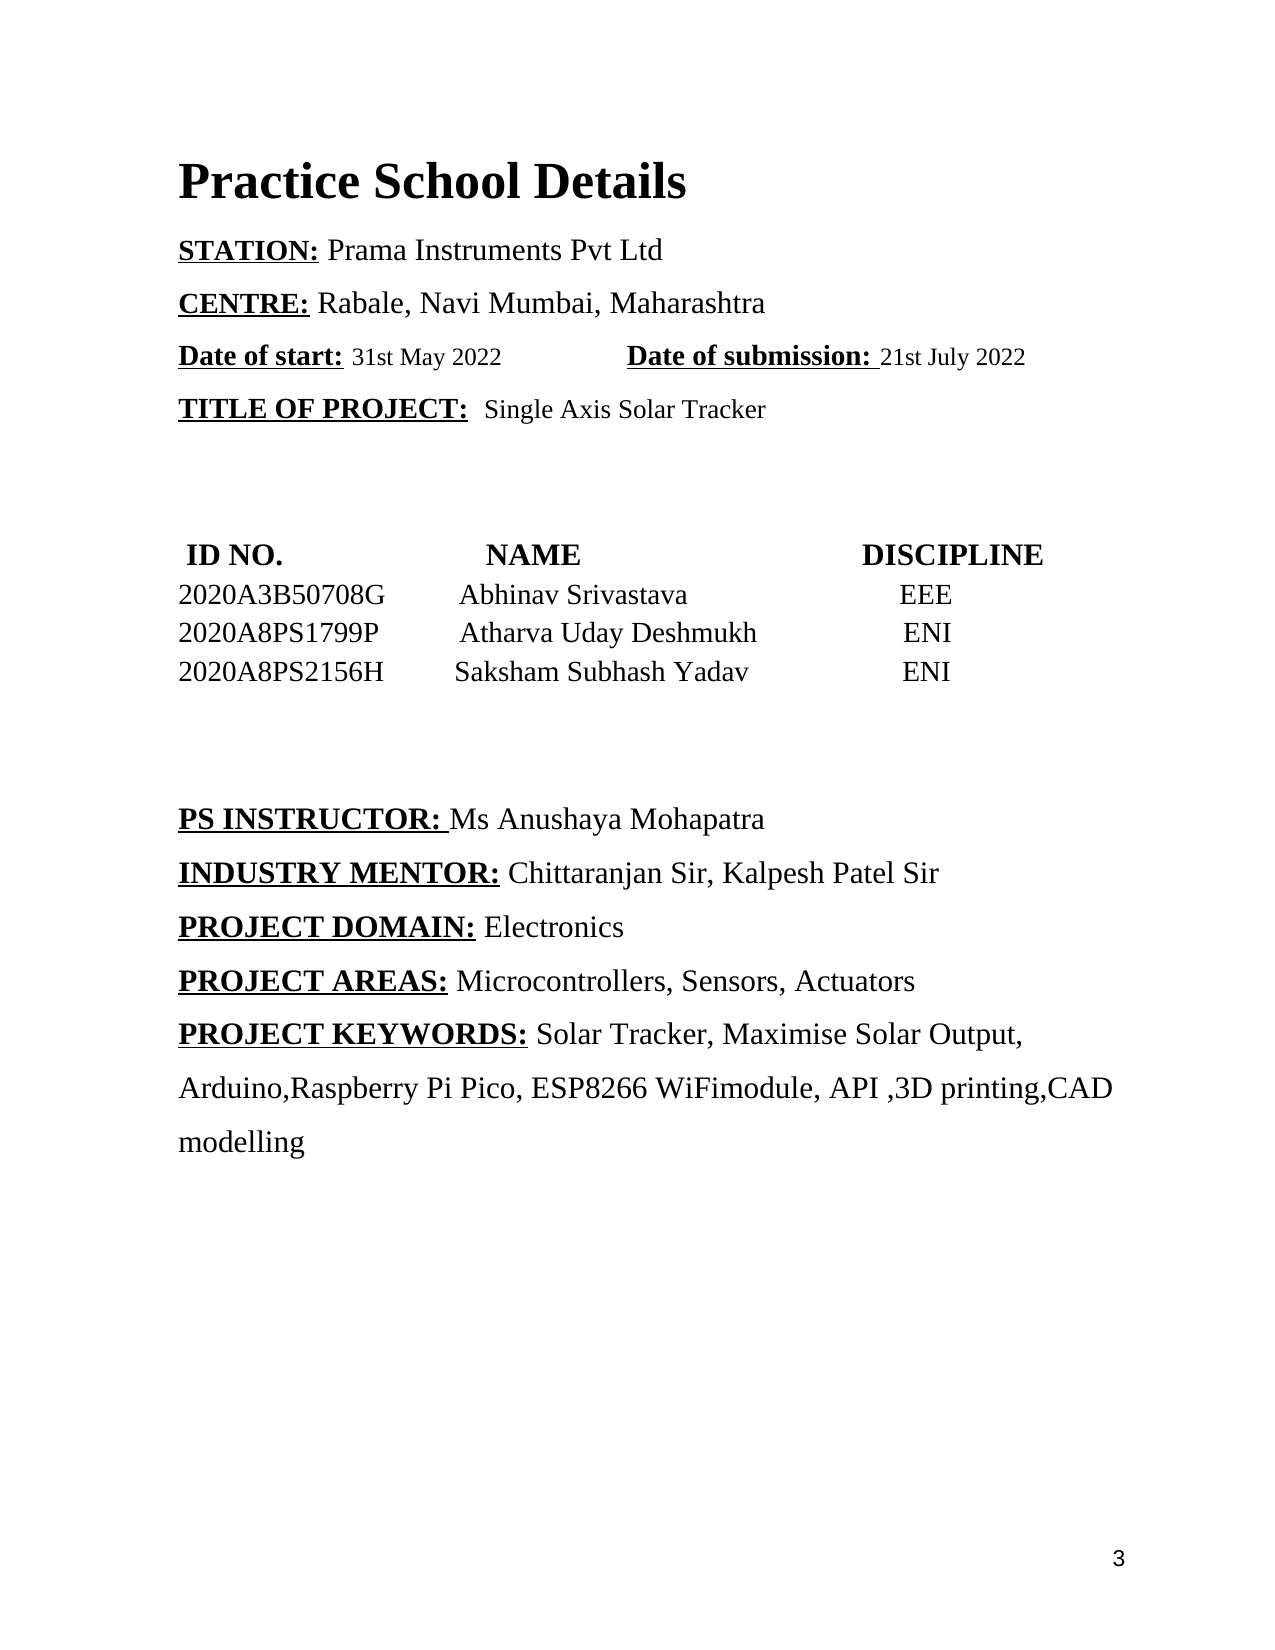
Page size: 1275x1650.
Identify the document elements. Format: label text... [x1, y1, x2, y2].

text CENTRE: Rabale, Navi Mumbai, Maharashtra [178, 284, 1125, 321]
text TITLE OF PROJECT: Single Axis Solar Tracker [178, 391, 1125, 425]
title Practice School Details [178, 150, 1125, 210]
text Date of start: 31st May 2022 Date of submission: 21st July 2022 [178, 338, 1125, 372]
text 2020A8PS2156H Saksham Subhash Yadav ENI [178, 654, 1125, 687]
text PROJECT KEYWORDS: Solar Tracker, Maximise Solar Output, Arduino,Raspberry Pi Pico, ESP8266 WiFimodule, API ,3D printing,CAD modelling [178, 1016, 1125, 1159]
text INDUSTRY MENTOR: Chittaranjan Sir, Kalpesh Patel Sir [178, 854, 1125, 890]
text 2020A8PS1799P Atharva Uday Deshmukh ENI [178, 615, 1125, 649]
text PS INSTRUCTOR: Ms Anushaya Mohapatra [178, 800, 1125, 836]
text PROJECT AREAS: Microcontrollers, Sensors, Actuators [178, 962, 1125, 998]
text STATION: Prama Instruments Pvt Ltd [178, 231, 1125, 267]
text ID NO. NAME DISCIPLINE 2020A3B50708G Abhinav Srivastava EEE [178, 536, 1125, 610]
text PROJECT DOMAIN: Electronics [178, 908, 1125, 944]
